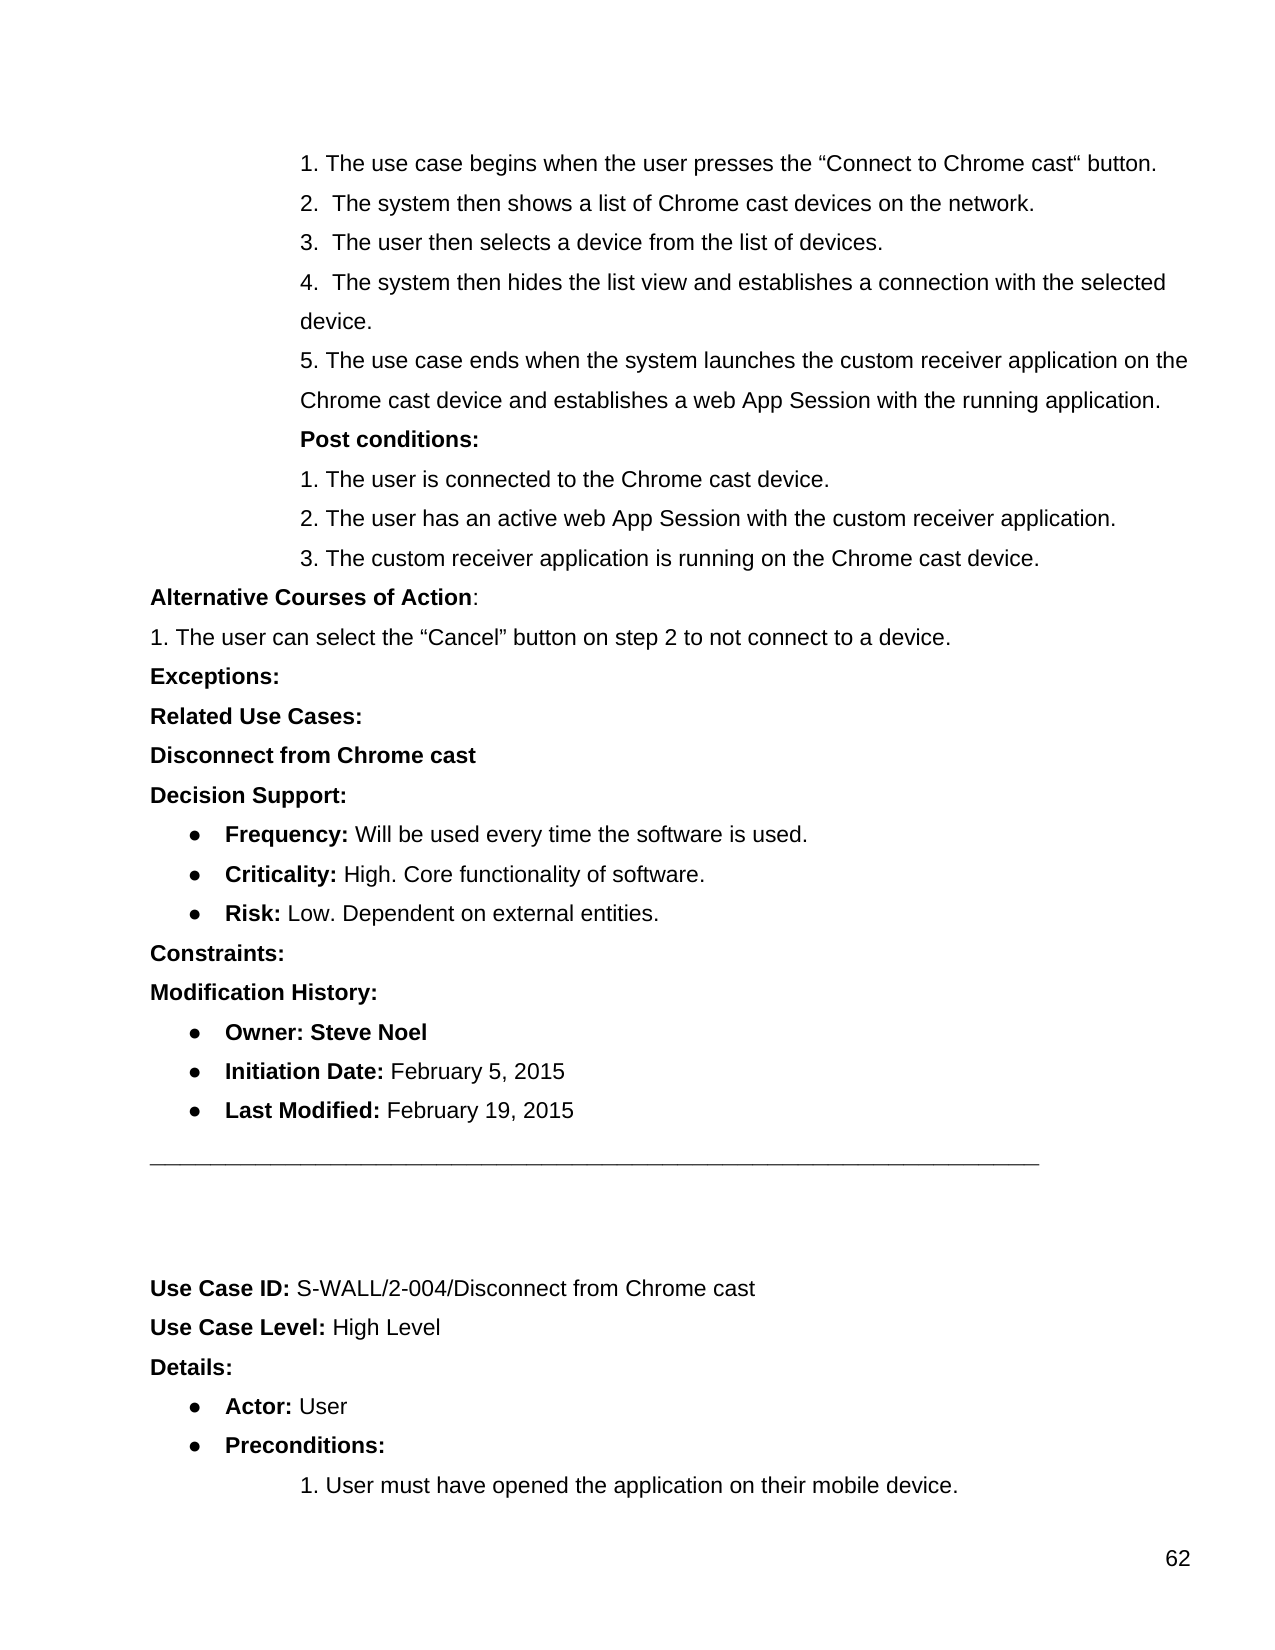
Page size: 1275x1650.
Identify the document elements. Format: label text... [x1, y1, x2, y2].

text Details: [150, 1353, 1191, 1380]
text 3. The custom receiver application is running on the Chrome cast device. [300, 545, 1191, 571]
text ___________________________________________________________ [150, 1137, 1191, 1168]
text Related Use Cases: [150, 703, 1191, 729]
text 5. The use case ends when the system launches the custom receiver application on the Chrome cast device and establishes a web App Session with the running application. [300, 347, 1191, 413]
text 1. User must have opened the application on their mobile device. [225, 1472, 1191, 1498]
list Last Modified: February 19, 2015 [188, 1097, 1191, 1124]
text Constraints: [150, 939, 1191, 966]
text 1. The use case begins when the user presses the “Connect to Chrome cast“ button. [300, 150, 1191, 176]
text 1. The user is connected to the Chrome cast device. [300, 466, 1191, 492]
list Initiation Date: February 5, 2015 [188, 1058, 1191, 1084]
list Risk: Low. Dependent on external entities. [188, 900, 1191, 926]
list Owner: Steve Noel [188, 1018, 1191, 1045]
text Alternative Courses of Action: [150, 584, 1191, 611]
text Exceptions: [150, 663, 1191, 689]
text 2. The system then shows a list of Chrome cast devices on the network. [225, 189, 1191, 216]
text Use Case Level: High Level [150, 1314, 1191, 1340]
text 1. The user can select the “Cancel” button on step 2 to not connect to a device. [150, 624, 1191, 650]
list Criticality: High. Core functionality of software. [188, 861, 1191, 887]
list Actor: User [188, 1393, 1191, 1419]
text Modification History: [150, 979, 1191, 1005]
text 2. The user has an active web App Session with the custom receiver application. [300, 505, 1191, 532]
text 4. The system then hides the list view and establishes a connection with the selected device. [300, 268, 1191, 334]
list Frequency: Will be used every time the software is used. [188, 821, 1191, 847]
text Disconnect from Chrome cast [150, 742, 1191, 768]
text Post conditions: [300, 426, 1191, 453]
text Decision Support: [150, 782, 1191, 808]
text 3. The user then selects a device from the list of devices. [300, 229, 1191, 255]
text Use Case ID: S-WALL/2-004/Disconnect from Chrome cast [150, 1274, 1191, 1301]
list Preconditions: [188, 1432, 1191, 1459]
